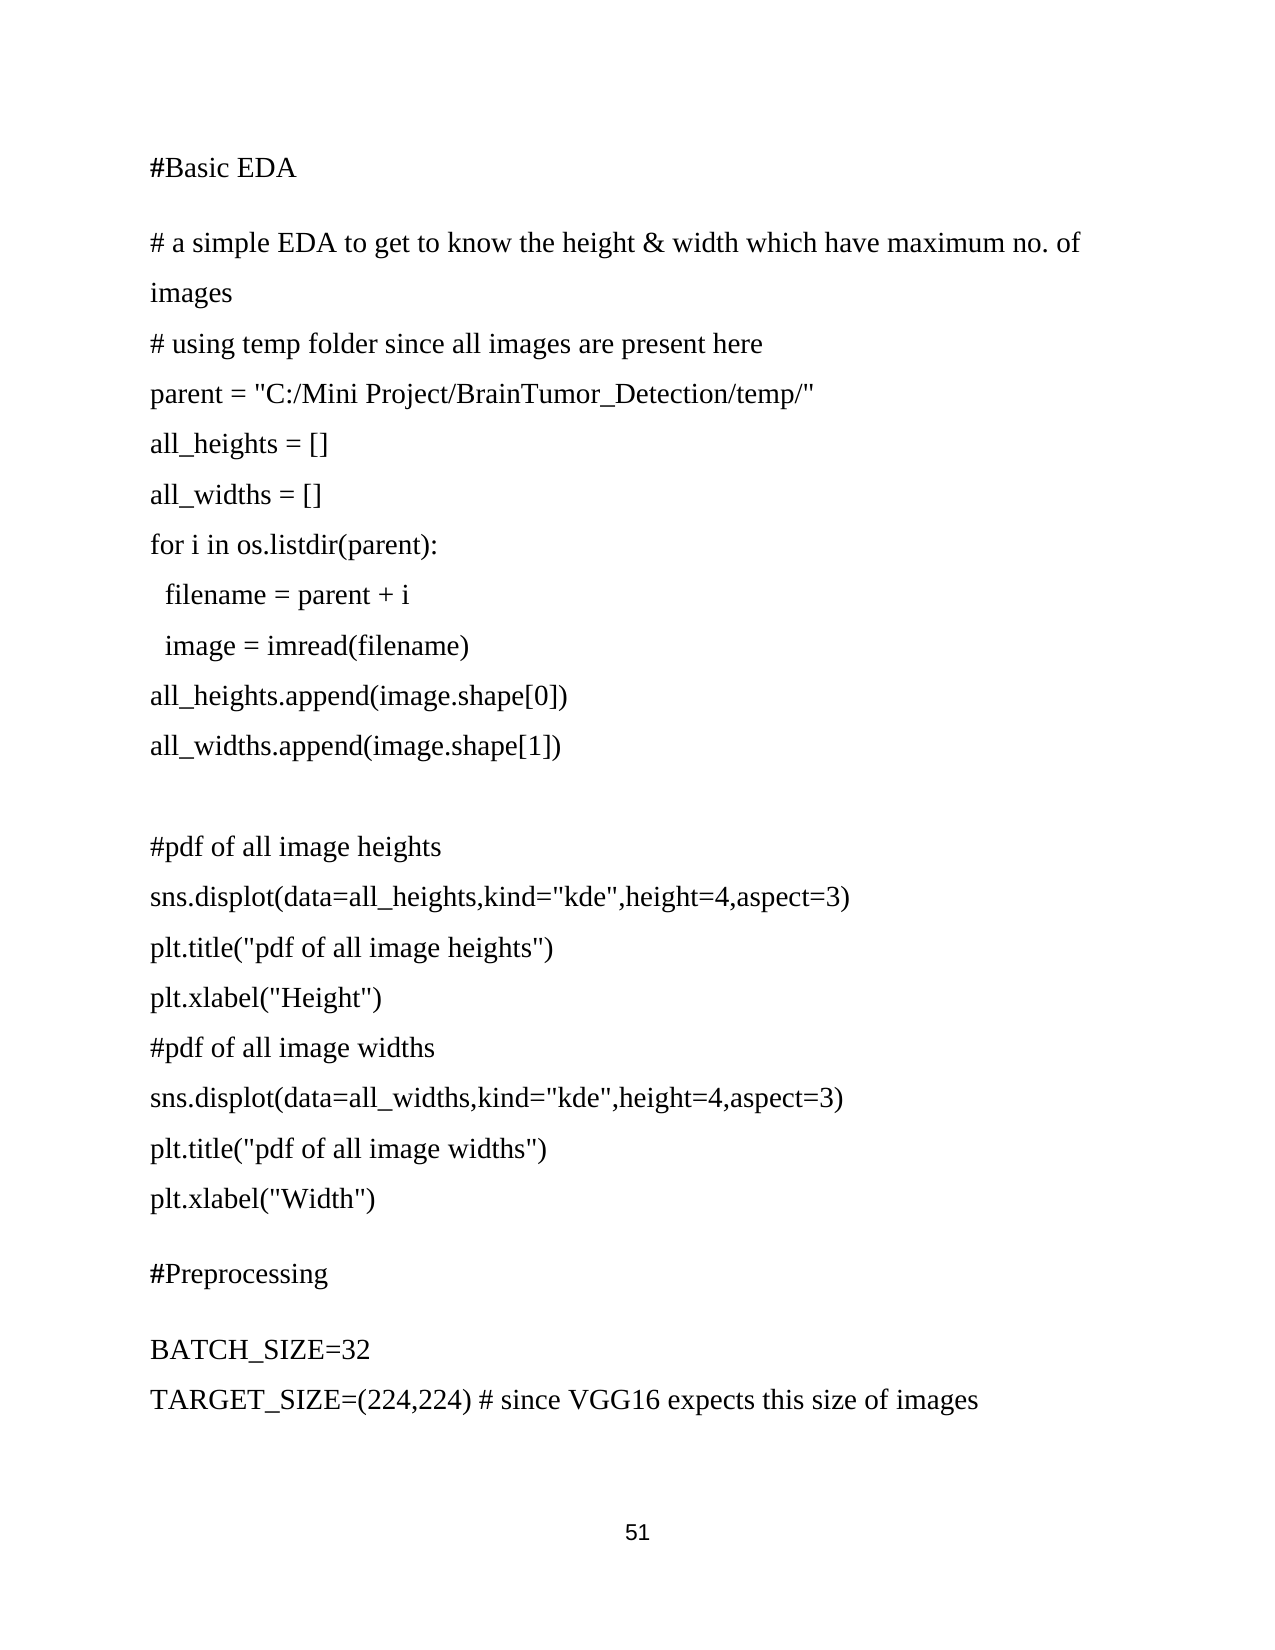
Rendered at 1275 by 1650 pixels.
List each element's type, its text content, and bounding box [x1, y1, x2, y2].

text for i in os.listdir(parent): [150, 527, 1125, 561]
text BATCH_SIZE=32 [150, 1332, 1125, 1365]
text parent = "C:/Mini Project/BrainTumor_Detection/temp/" [150, 376, 1125, 410]
text sns.displot(data=all_heights,kind="kde",height=4,aspect=3) [150, 879, 1125, 913]
text # using temp folder since all images are present here [150, 326, 1125, 359]
text all_heights = [] [150, 427, 1125, 460]
text image = imread(filename) [150, 628, 1125, 661]
text plt.title("pdf of all image heights") [150, 930, 1125, 963]
text filename = parent + i [150, 577, 1125, 611]
text TARGET_SIZE=(224,224) # since VGG16 expects this size of images [150, 1382, 1125, 1416]
text plt.xlabel("Height") [150, 980, 1125, 1013]
text #pdf of all image widths [150, 1030, 1125, 1064]
text all_widths = [] [150, 477, 1125, 510]
subtitle #Basic EDA [150, 150, 1125, 183]
subtitle #Preprocessing [150, 1257, 1125, 1290]
text plt.title("pdf of all image widths") [150, 1131, 1125, 1164]
text all_heights.append(image.shape[0]) [150, 678, 1125, 712]
text # a simple EDA to get to know the height & width which have maximum no. of images [150, 225, 1125, 309]
text #pdf of all image heights [150, 829, 1125, 863]
text all_widths.append(image.shape[1]) [150, 728, 1125, 762]
text plt.xlabel("Width") [150, 1181, 1125, 1215]
text sns.displot(data=all_widths,kind="kde",height=4,aspect=3) [150, 1081, 1125, 1114]
